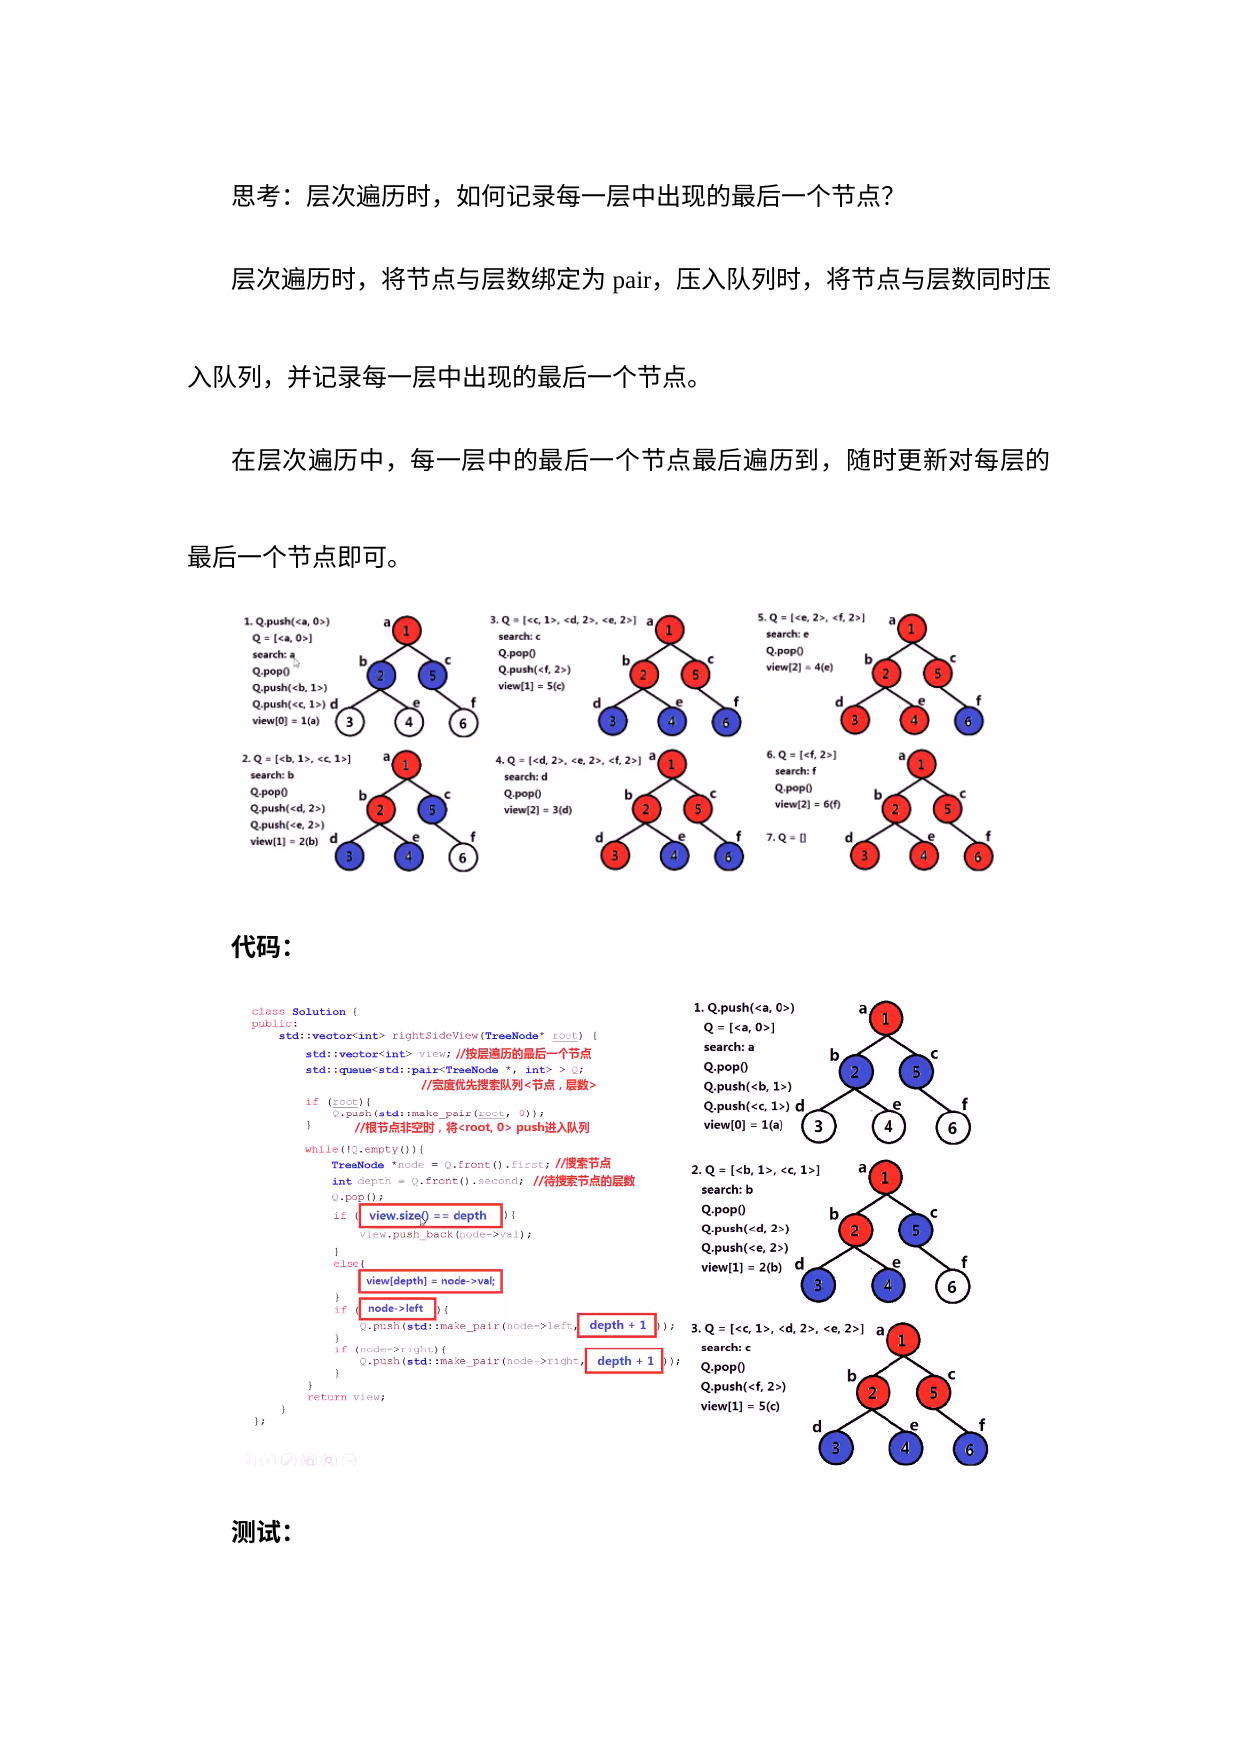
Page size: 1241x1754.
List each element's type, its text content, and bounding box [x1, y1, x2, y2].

text 思考：层次遍历时，如何记录每一层中出现的最后一个节点？ [187, 162, 1053, 227]
text 代码： [187, 913, 1053, 978]
text 在层次遍历中，每一层中的最后一个节点最后遍历到，随时更新对每层的最后一个节点即可。 [187, 426, 1053, 588]
text 层次遍历时，将节点与层数绑定为pair，压入队列时，将节点与层数同时压入队列，并记录每一层中出现的最后一个节点。 [187, 245, 1053, 408]
text 测试： [187, 1498, 1053, 1563]
picture [245, 996, 996, 1466]
picture [231, 606, 1009, 884]
